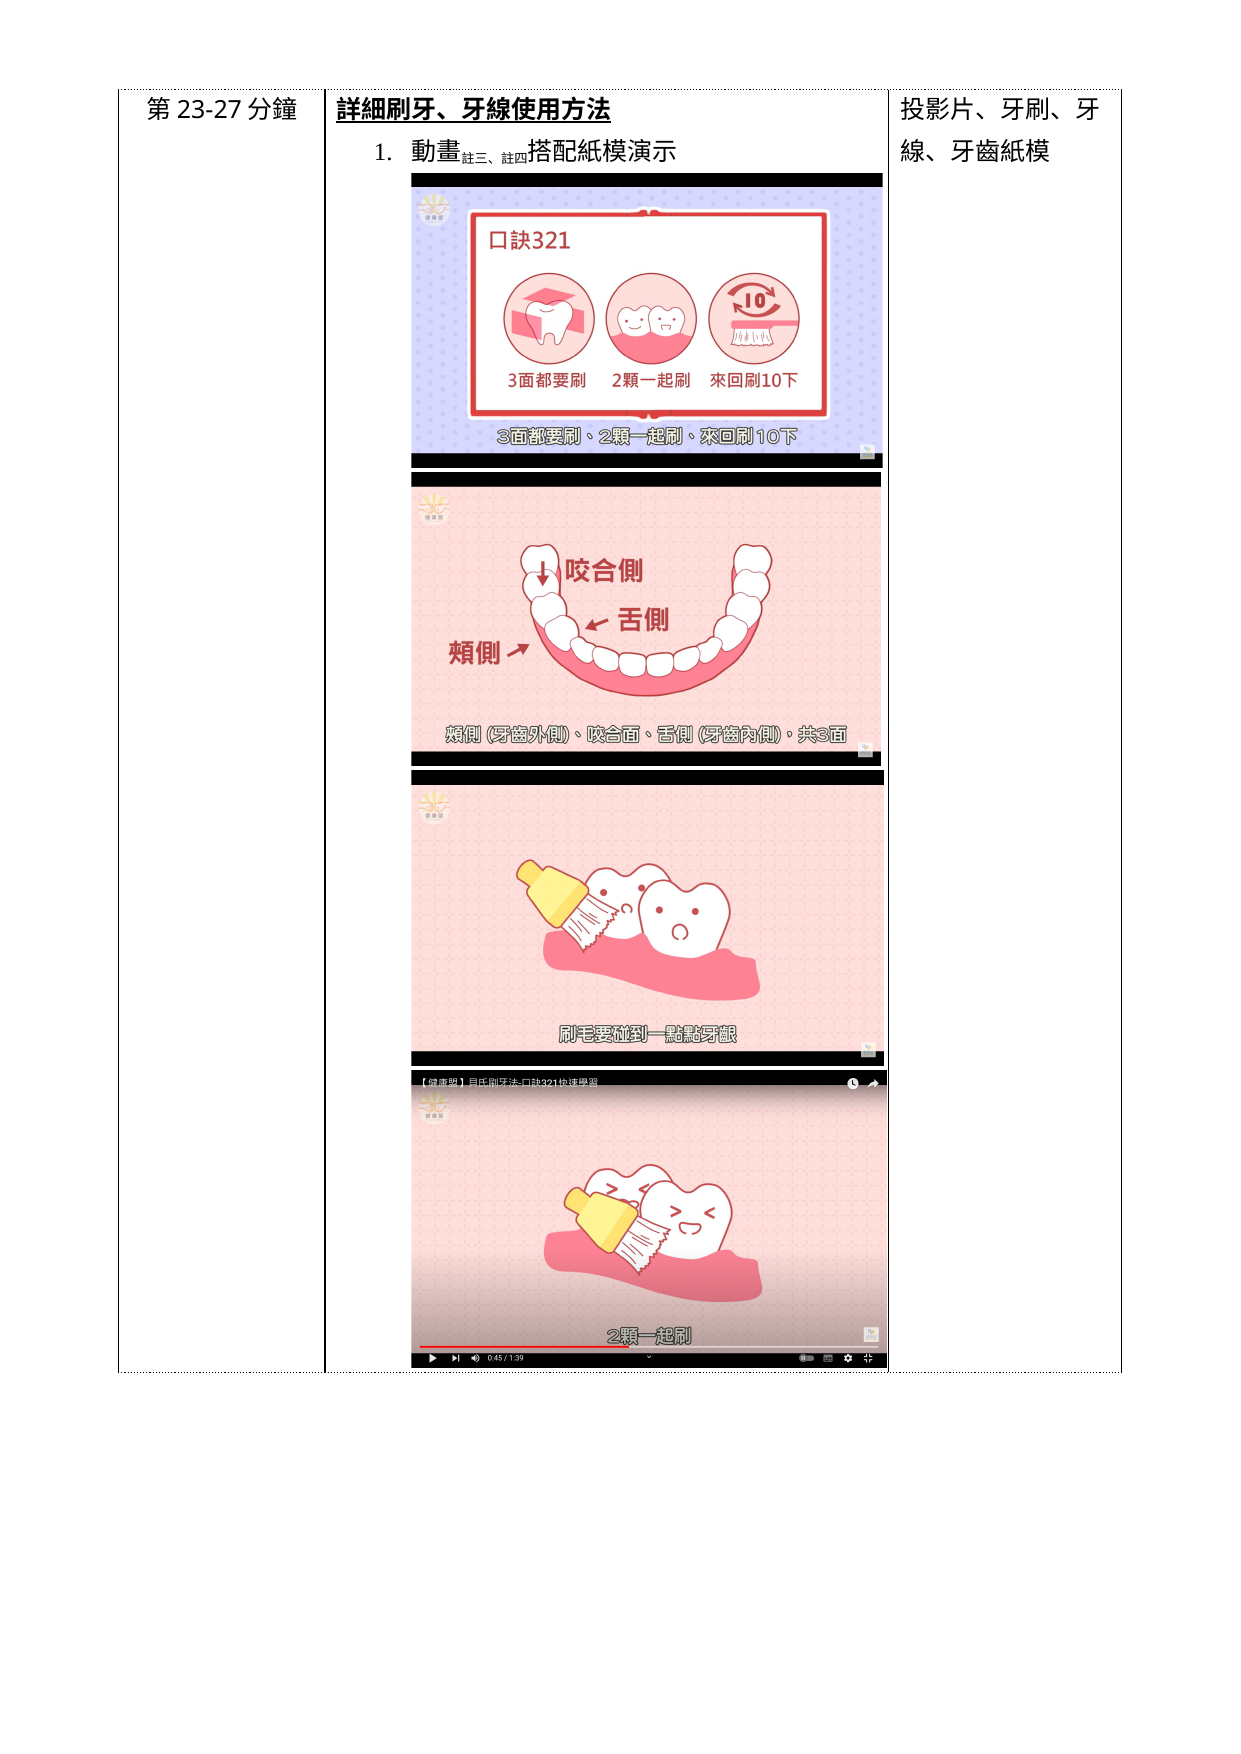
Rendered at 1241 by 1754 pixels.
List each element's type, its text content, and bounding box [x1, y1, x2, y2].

picture [411, 1070, 887, 1368]
picture [411, 472, 881, 766]
picture [411, 770, 884, 1066]
picture [411, 173, 883, 468]
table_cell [326, 89, 888, 1372]
table_cell 投影片、牙刷、牙線、牙齒紙模 [889, 89, 1121, 1372]
table_cell 第23-27分鐘 [119, 89, 324, 1372]
